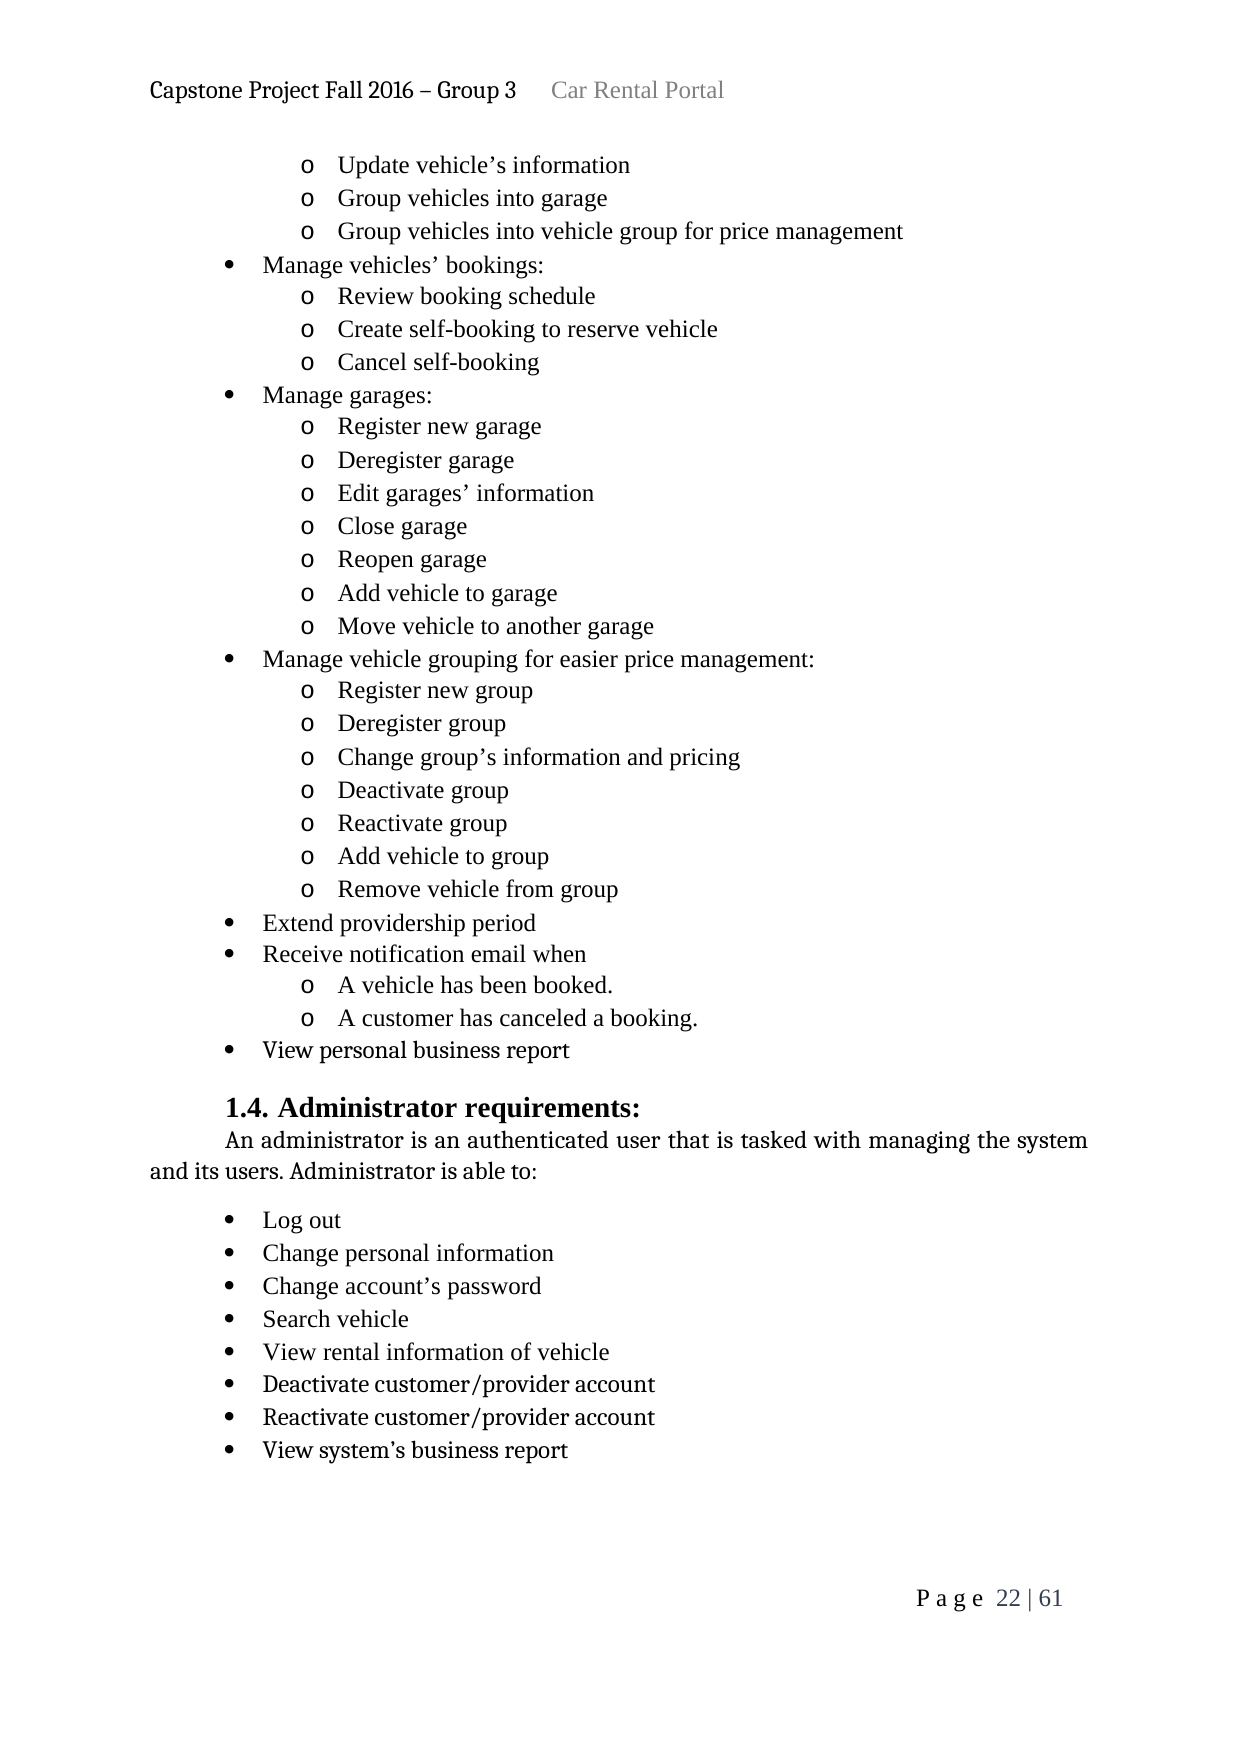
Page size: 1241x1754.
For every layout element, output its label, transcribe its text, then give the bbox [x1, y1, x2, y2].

list Cancel self-booking [300, 347, 1090, 378]
list Deactivate customer/provider account [225, 1370, 1090, 1399]
list Search vehicle [225, 1304, 1090, 1333]
list Manage vehicles’ bookings: [225, 250, 1090, 278]
list A vehicle has been booked. [300, 970, 1090, 1001]
list Group vehicles into garage [300, 183, 1090, 214]
list View personal business report [225, 1036, 1090, 1065]
list Edit garages’ information [300, 478, 1090, 509]
list Reactivate customer/provider account [225, 1403, 1090, 1432]
list Change account’s password [225, 1271, 1090, 1300]
list Receive notification email when [225, 939, 1090, 967]
list Extend providership period [225, 908, 1090, 936]
list Remove vehicle from group [300, 874, 1090, 905]
list Update vehicle’s information [300, 150, 1090, 181]
list Reactivate group [300, 808, 1090, 839]
list Change group’s information and pricing [300, 742, 1090, 772]
list Add vehicle to garage [300, 578, 1090, 608]
list Deactivate group [300, 775, 1090, 806]
list Manage garages: [225, 380, 1090, 409]
list Change personal information [225, 1238, 1090, 1267]
list Deregister garage [300, 445, 1090, 476]
list Register new group [300, 675, 1090, 706]
text An administrator is an authenticated user that is tasked with managing the system and its users. Administrator is able to: [150, 1126, 1090, 1186]
list Reopen garage [300, 544, 1090, 575]
list Register new garage [300, 411, 1090, 442]
list A customer has canceled a booking. [300, 1003, 1090, 1034]
list Close garage [300, 511, 1090, 542]
list Deregister group [300, 708, 1090, 739]
list Group vehicles into vehicle group for price management [300, 216, 1090, 247]
list Review booking schedule [300, 281, 1090, 312]
list Create self-booking to reserve vehicle [300, 314, 1090, 345]
list Log out [225, 1205, 1090, 1234]
list Move vehicle to another garage [300, 611, 1090, 642]
subtitle Administrator requirements: [225, 1090, 1090, 1124]
list Add vehicle to group [300, 841, 1090, 872]
list View system’s business report [225, 1436, 1090, 1465]
list View rental information of vehicle [225, 1337, 1090, 1366]
list Manage vehicle grouping for easier price management: [225, 644, 1090, 673]
